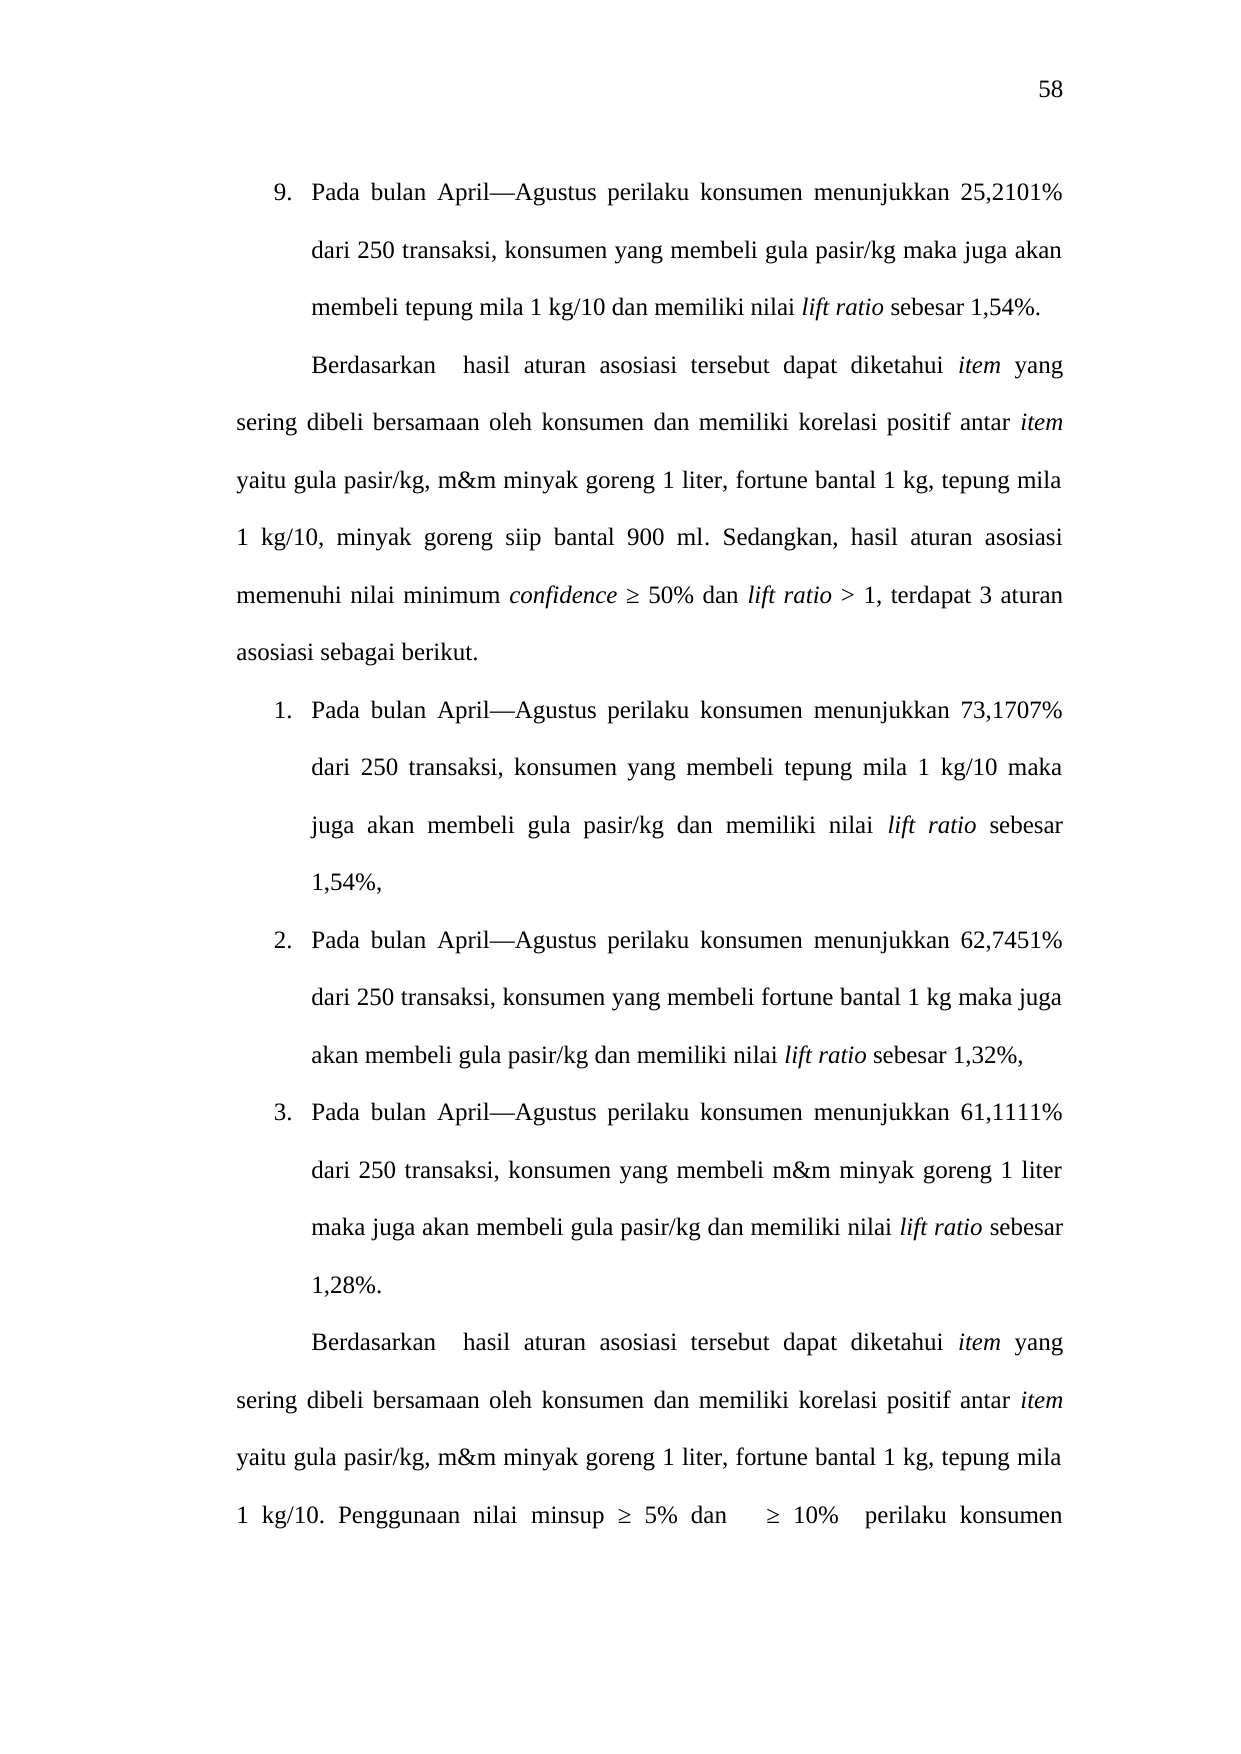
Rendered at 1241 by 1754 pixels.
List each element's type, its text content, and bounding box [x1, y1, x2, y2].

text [236, 1327, 1063, 1528]
list Pada bulan April—Agustus perilaku konsumen menunjukkan 25,2101% dari 250 transaksi, konsumen yang membeli gula pasir/kg maka juga akan membeli tepung mila 1 kg/10 dan memiliki nilai lift ratio sebesar 1,54%. [274, 177, 1063, 321]
list Pada bulan April—Agustus perilaku konsumen menunjukkan 62,7451% dari 250 transaksi, konsumen yang membeli fortune bantal 1 kg maka juga akan membeli gula pasir/kg dan memiliki nilai lift ratio sebesar 1,32%, [274, 925, 1063, 1068]
text Berdasarkan hasil aturan asosiasi tersebut dapat diketahui item yang sering dibeli bersamaan oleh konsumen dan memiliki korelasi positif antar item yaitu gula pasir/kg, m&m minyak goreng 1 liter, fortune bantal 1 kg, tepung mila 1 kg/10, minyak goreng siip bantal 900 ml. Sedangkan, hasil aturan asosiasi memenuhi nilai minimum confidence ≥ 50% dan lift ratio > 1, terdapat 3 aturan asosiasi sebagai berikut. [236, 350, 1063, 666]
list Pada bulan April—Agustus perilaku konsumen menunjukkan 73,1707% dari 250 transaksi, konsumen yang membeli tepung mila 1 kg/10 maka juga akan membeli gula pasir/kg dan memiliki nilai lift ratio sebesar 1,54%, [274, 695, 1063, 896]
list Pada bulan April—Agustus perilaku konsumen menunjukkan 61,1111% dari 250 transaksi, konsumen yang membeli m&m minyak goreng 1 liter maka juga akan membeli gula pasir/kg dan memiliki nilai lift ratio sebesar 1,28%. [274, 1097, 1063, 1298]
